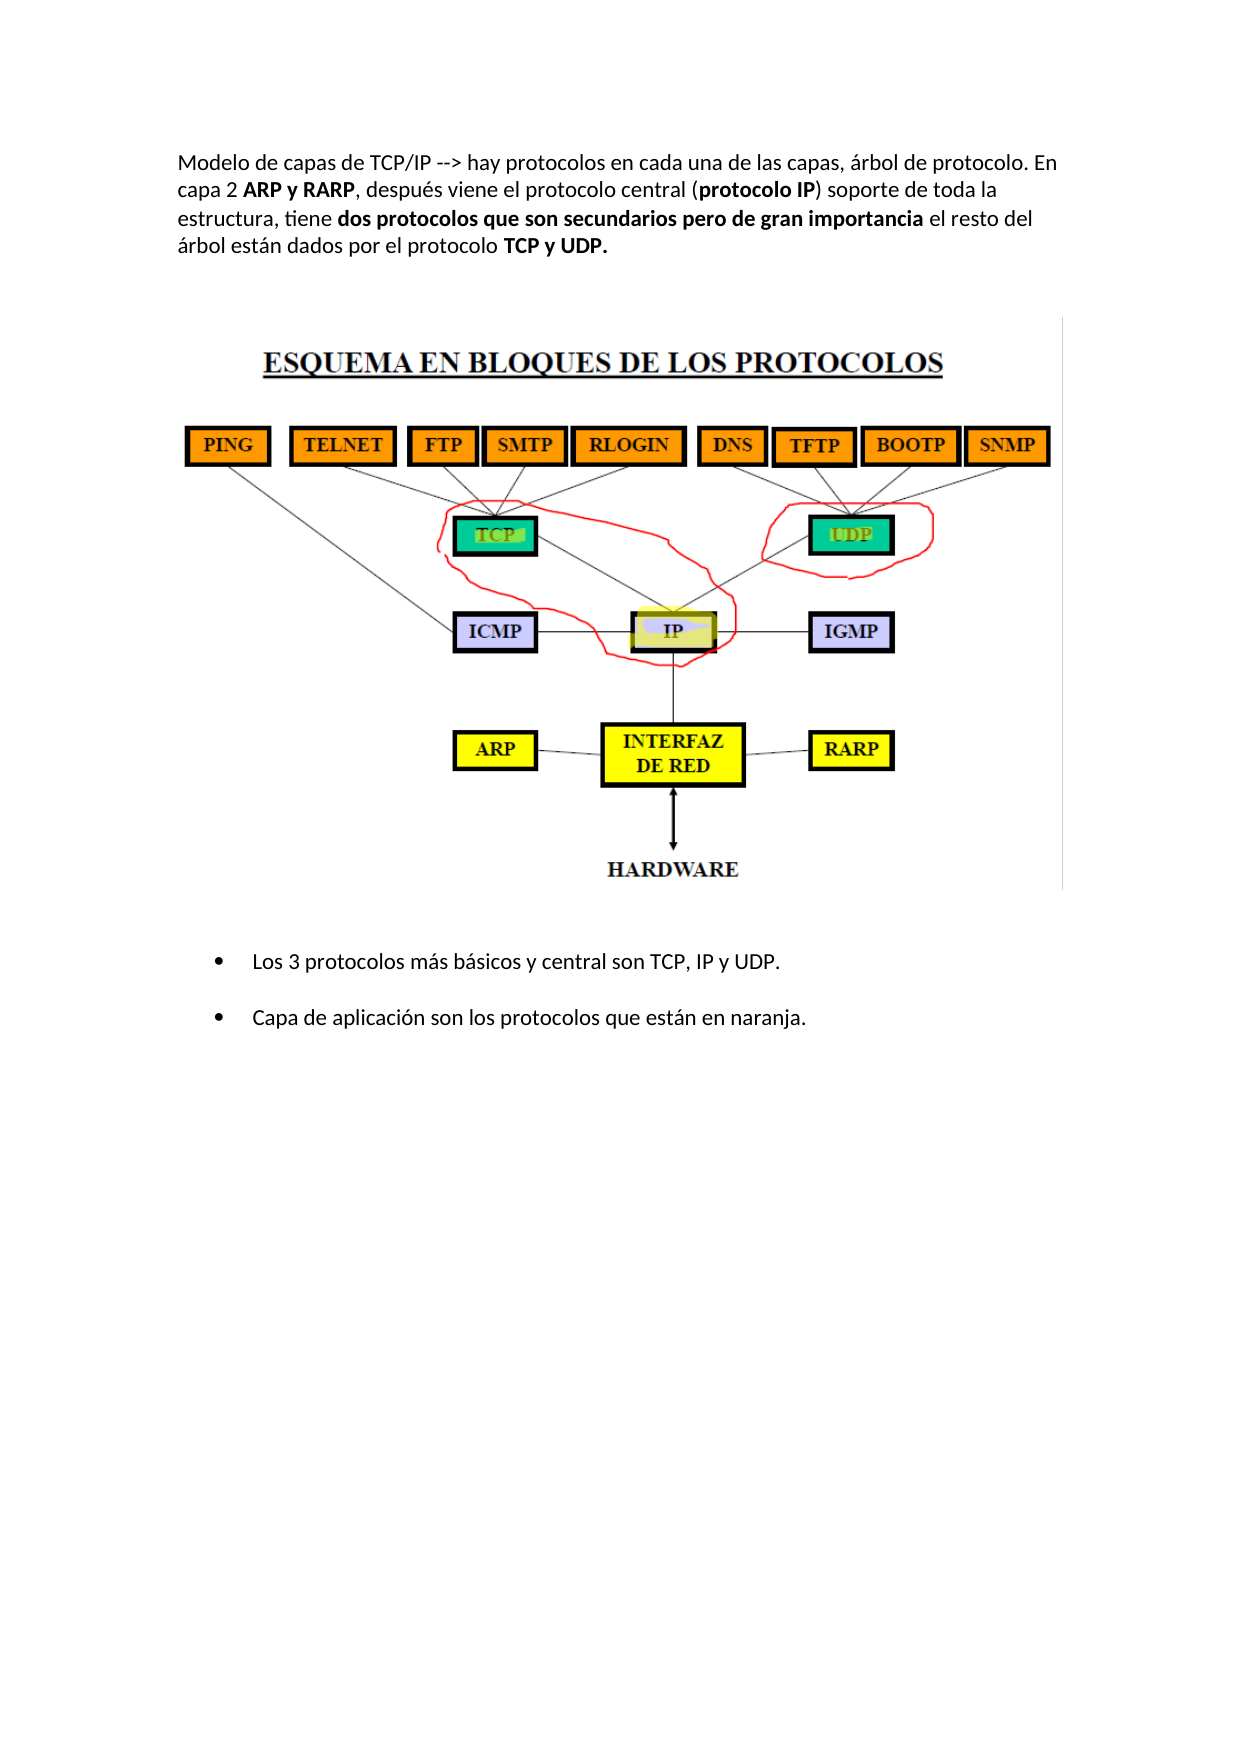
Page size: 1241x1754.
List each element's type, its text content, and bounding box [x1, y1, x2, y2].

list Capa de aplicación son los protocolos que están en naranja. [215, 1003, 1063, 1032]
text Modelo de capas de TCP/IP --> hay protocolos en cada una de las capas, árbol de protocolo. En capa 2 ARP y RARP, después viene el protocolo central (protocolo IP) soporte de toda la estructura, tiene dos protocolos que son secundarios pero de gran importancia el resto del árbol están dados por el protocolo TCP y UDP. [177, 148, 1063, 260]
list Los 3 protocolos más básicos y central son TCP, IP y UDP. [215, 947, 1063, 976]
picture [177, 317, 1063, 890]
